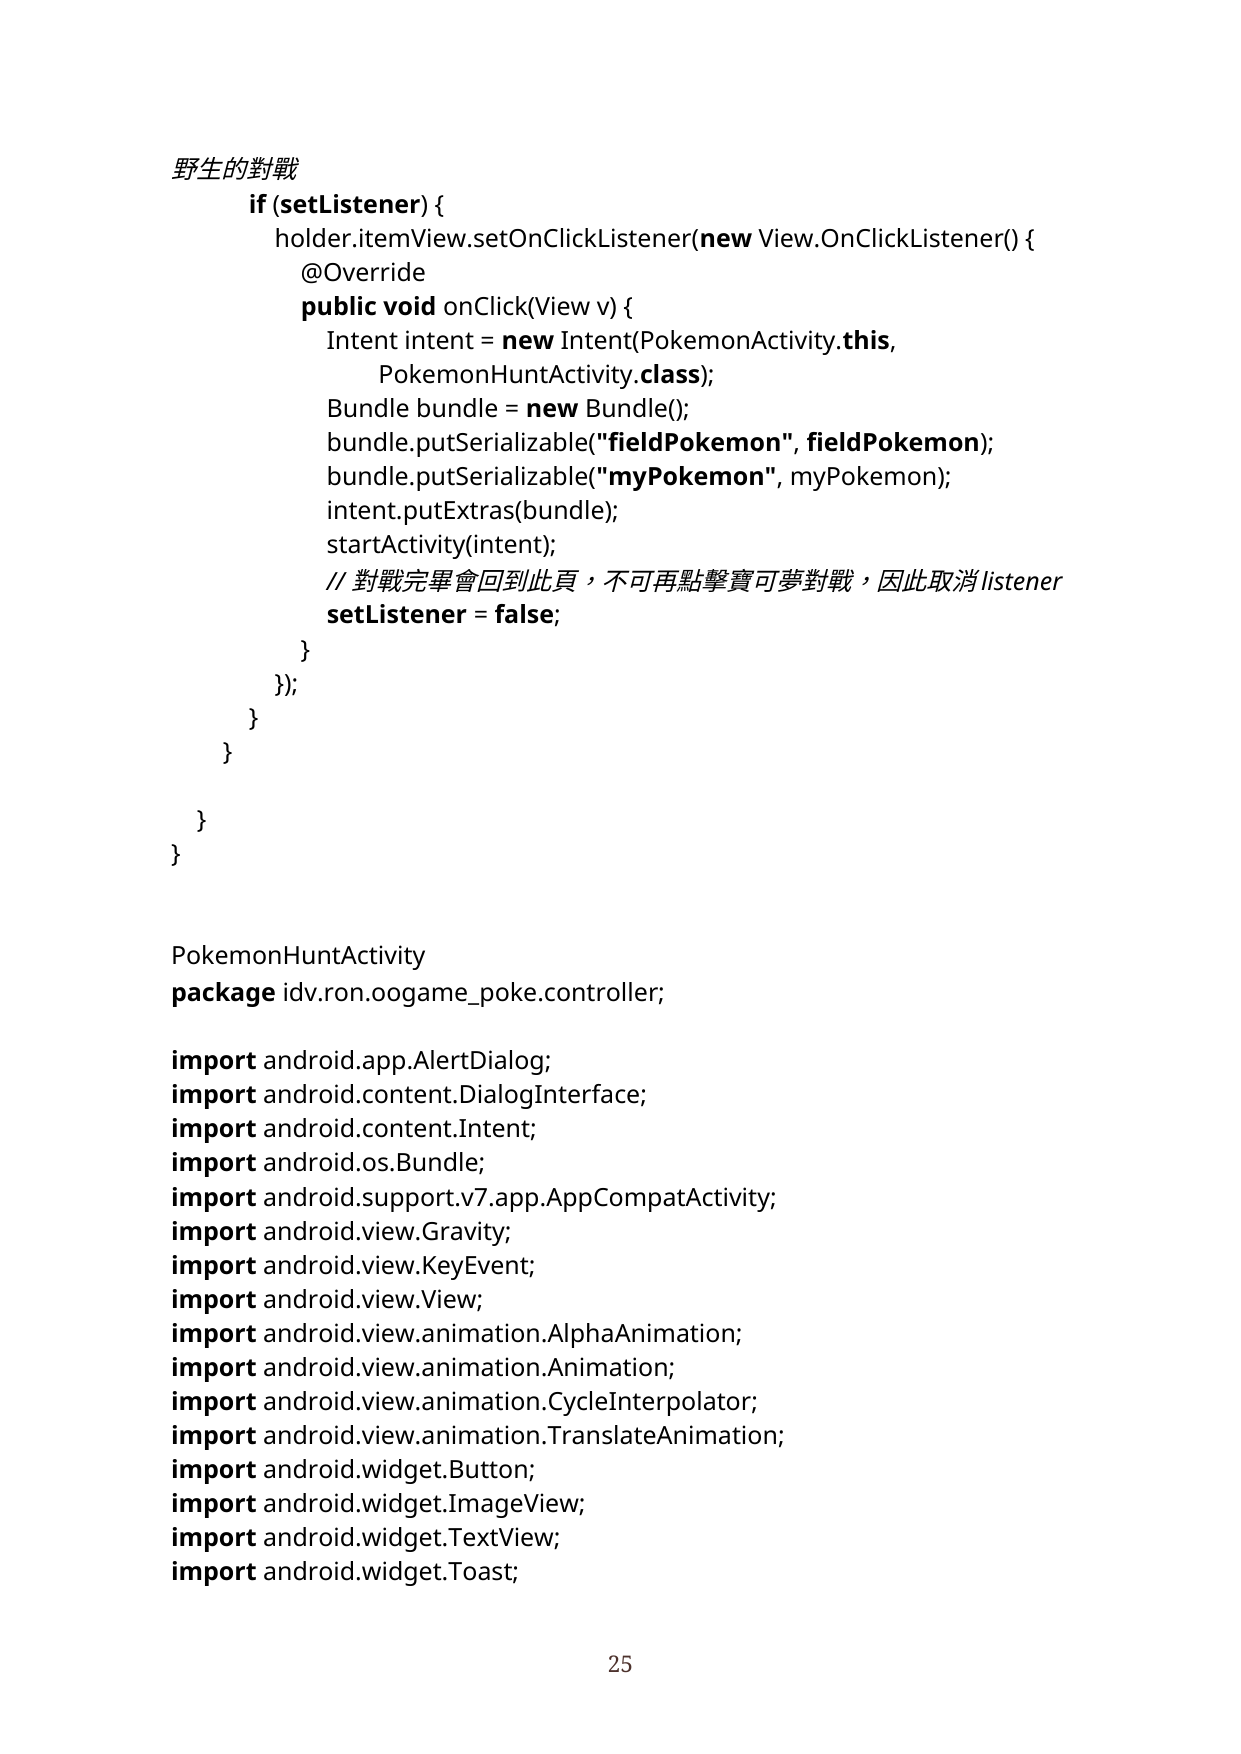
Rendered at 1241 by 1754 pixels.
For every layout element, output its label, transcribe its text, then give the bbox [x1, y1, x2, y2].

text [171, 975, 1069, 1588]
subtitle PokemonHuntActivity [171, 937, 1069, 971]
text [171, 150, 1069, 870]
